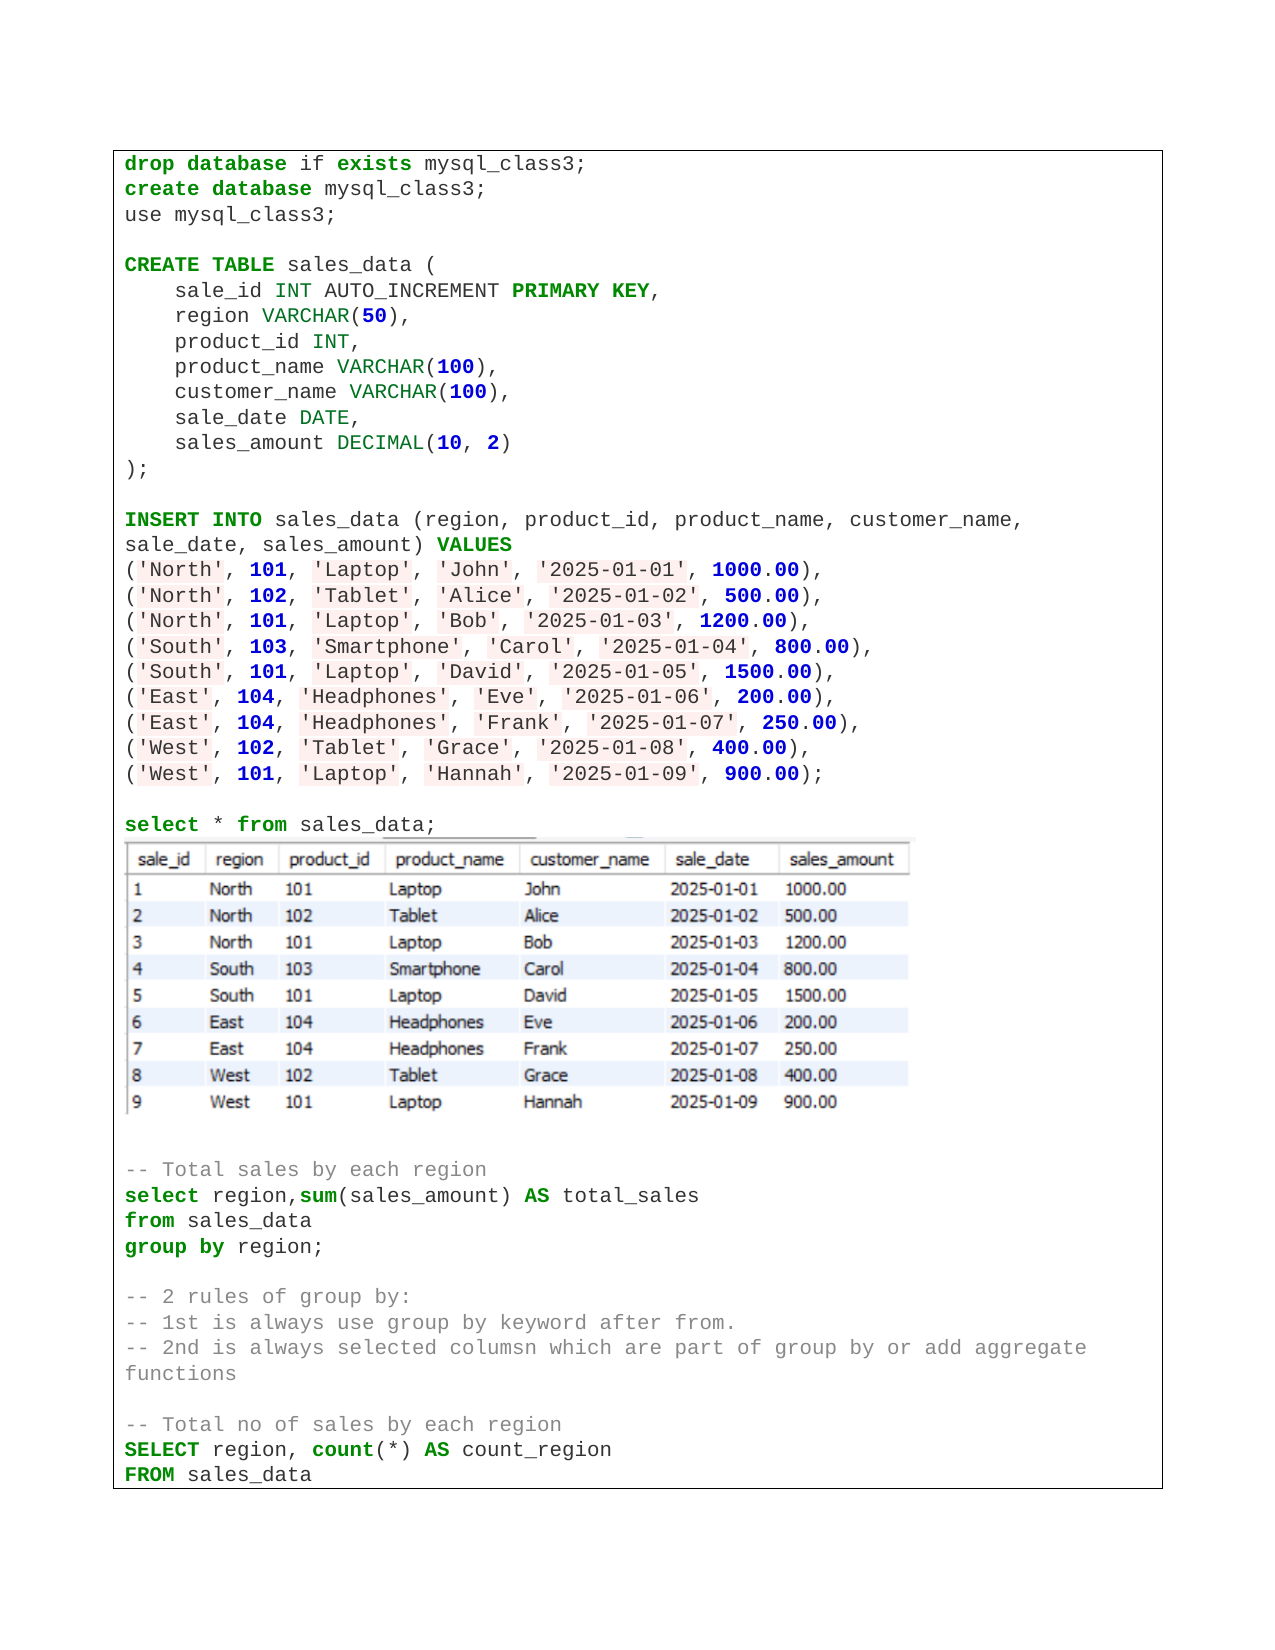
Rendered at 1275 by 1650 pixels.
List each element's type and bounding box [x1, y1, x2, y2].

table_header [114, 151, 1162, 1488]
picture [124, 837, 916, 1129]
